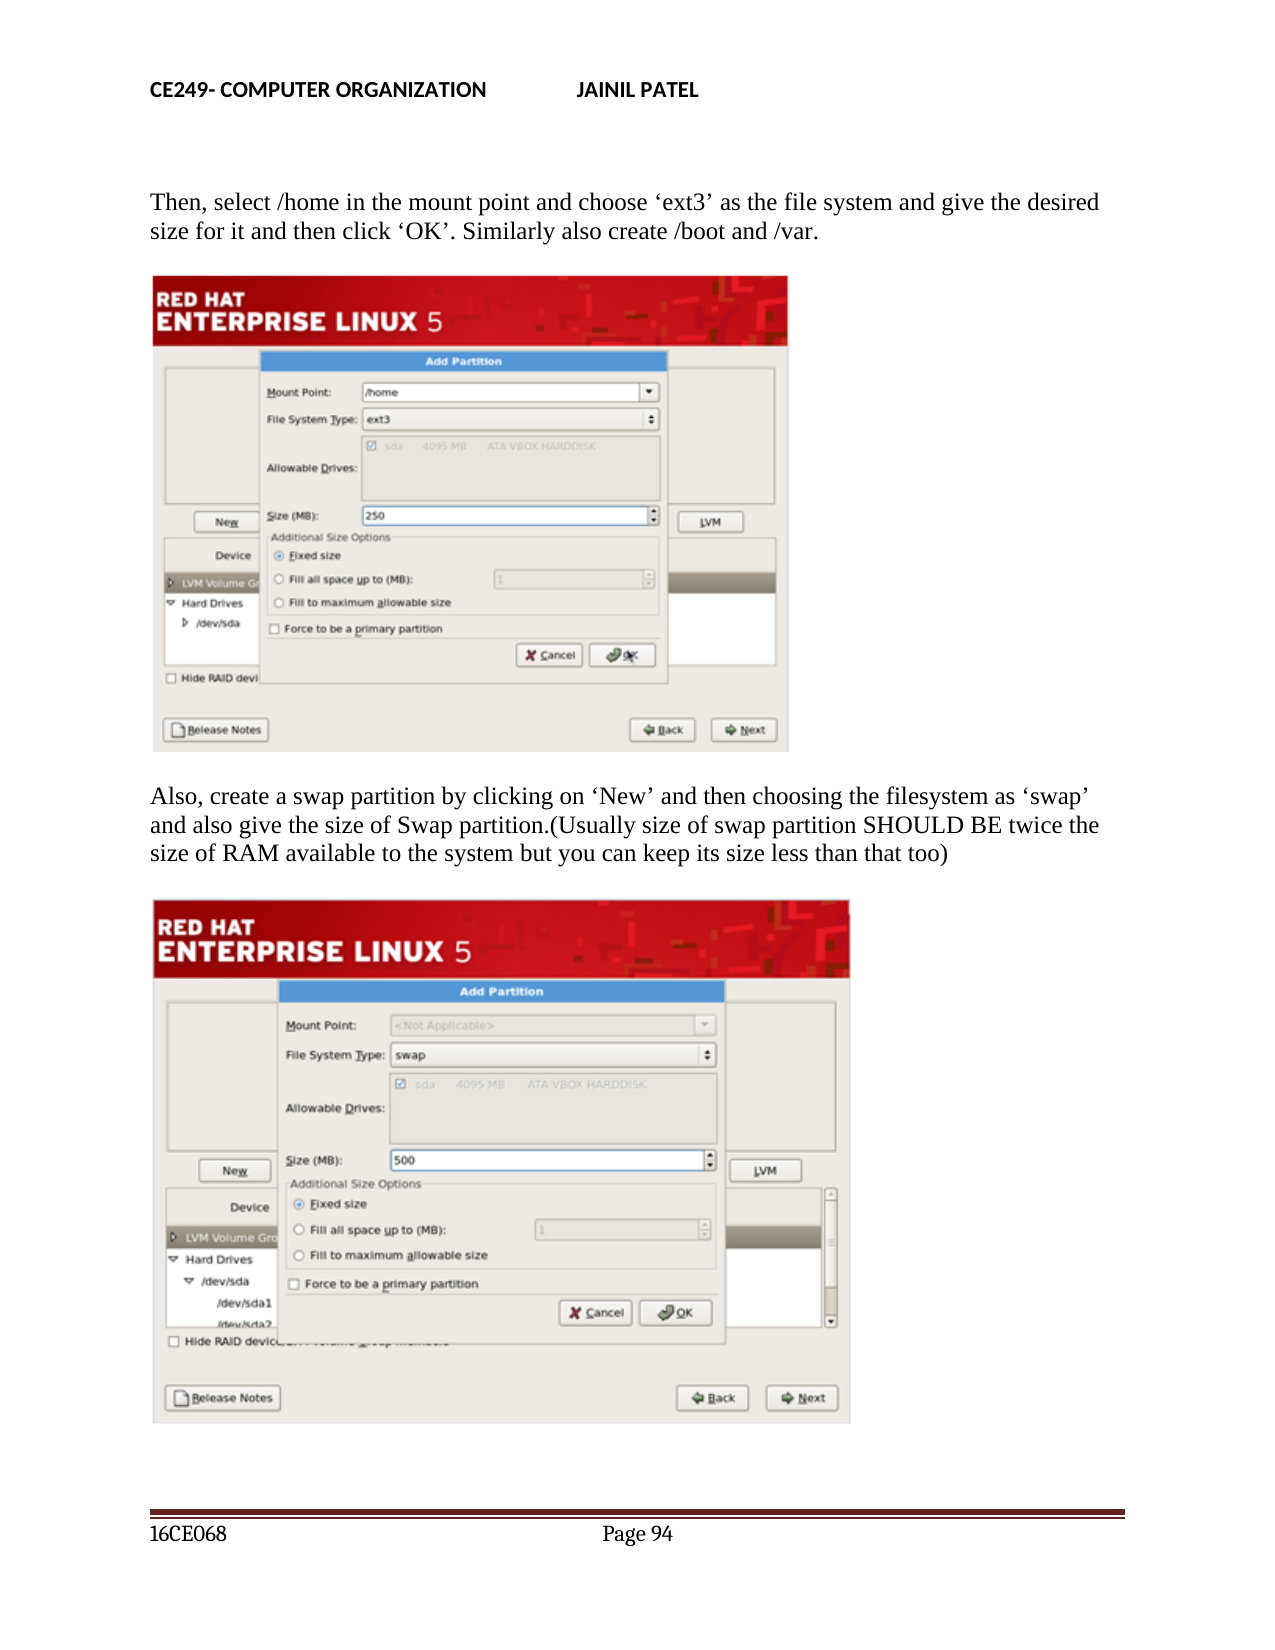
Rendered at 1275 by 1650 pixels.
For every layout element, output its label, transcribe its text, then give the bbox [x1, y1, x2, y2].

text Then, select /home in the mount point and choose ‘ext3’ as the file system and give the desired size for it and then click ‘OK’. Similarly also create /boot and /var. [150, 187, 1125, 244]
text Also, create a swap partition by clicking on ‘New’ and then choosing the filesystem as ‘swap’ and also give the size of Swap partition.(Usually size of swap partition SHOULD BE twice the size of RAM available to the system but you can keep its size less than that too) [150, 781, 1125, 867]
picture [150, 896, 854, 1427]
picture [150, 273, 794, 752]
